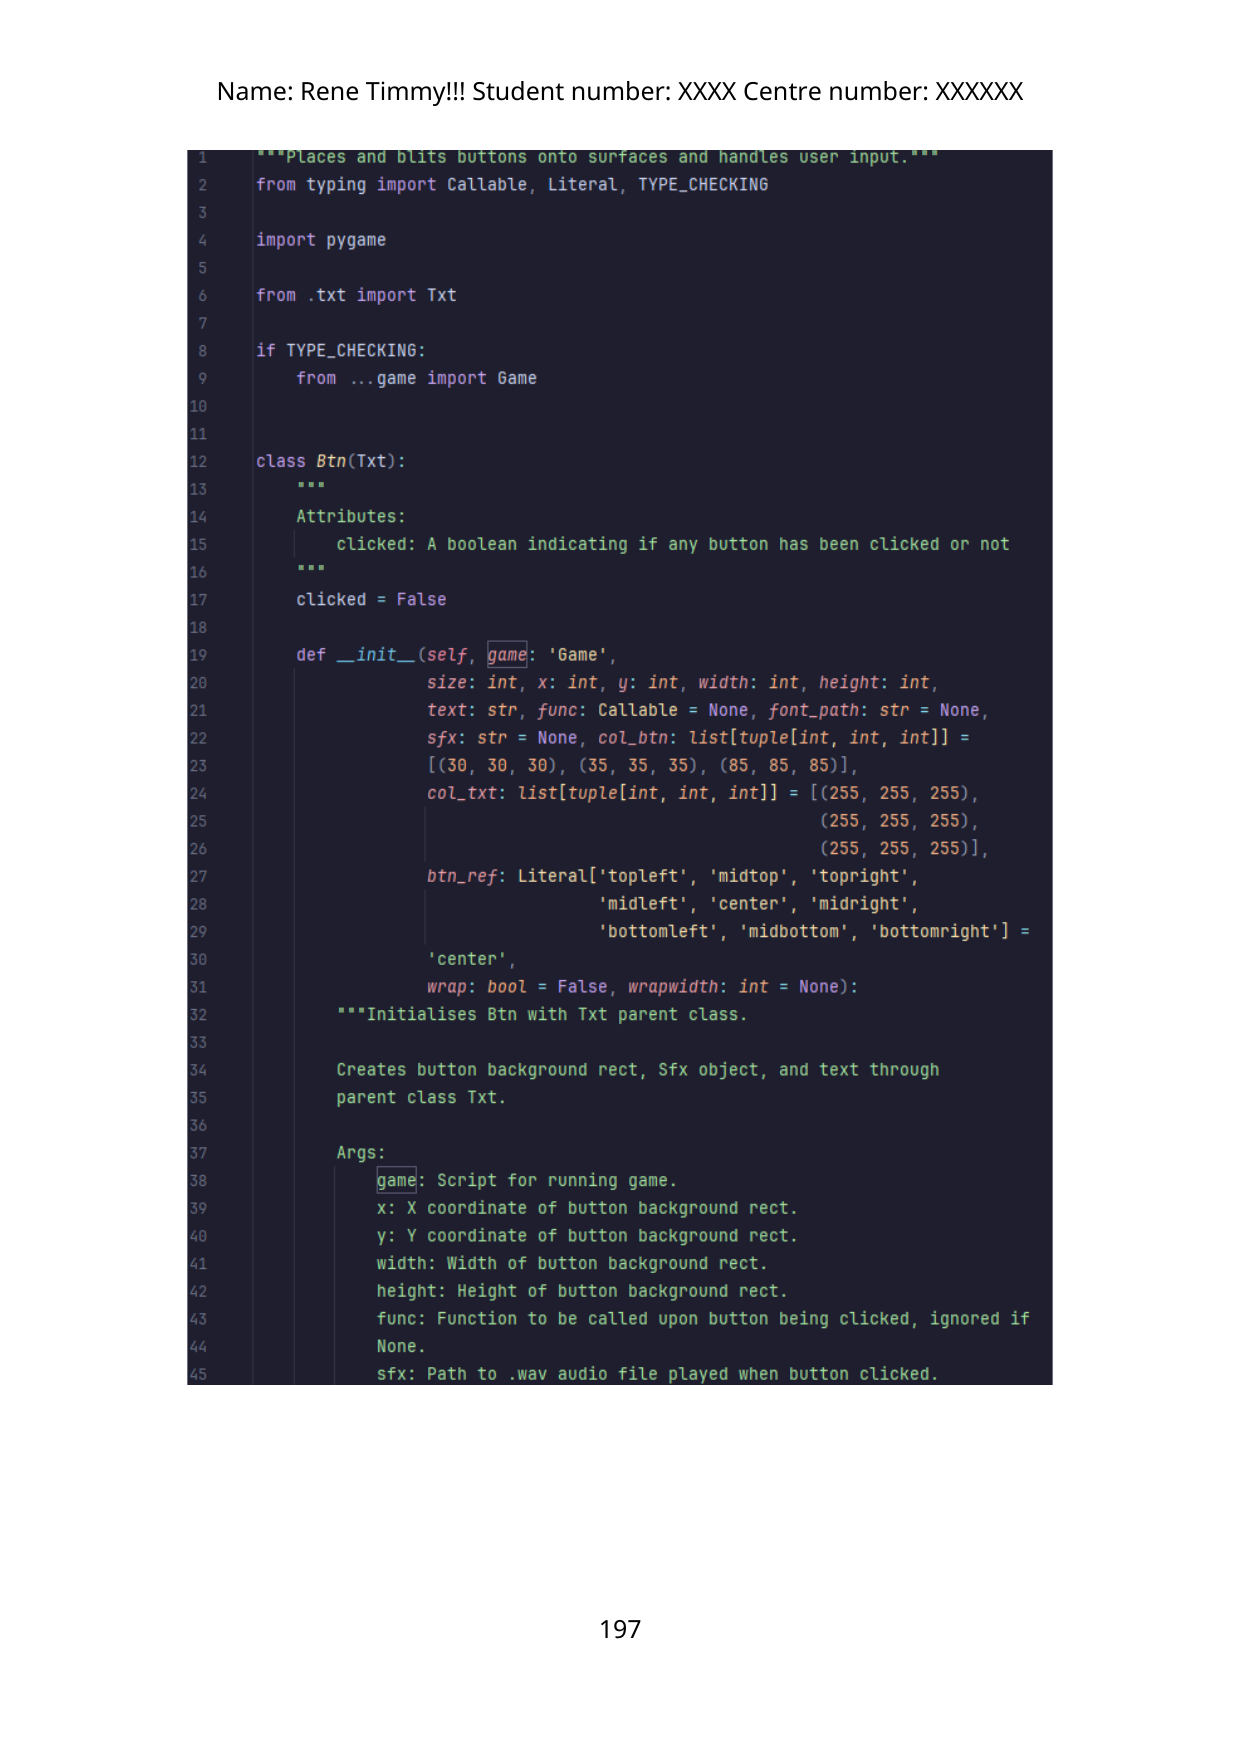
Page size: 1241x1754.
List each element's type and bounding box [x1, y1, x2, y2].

picture [187, 150, 1053, 1385]
